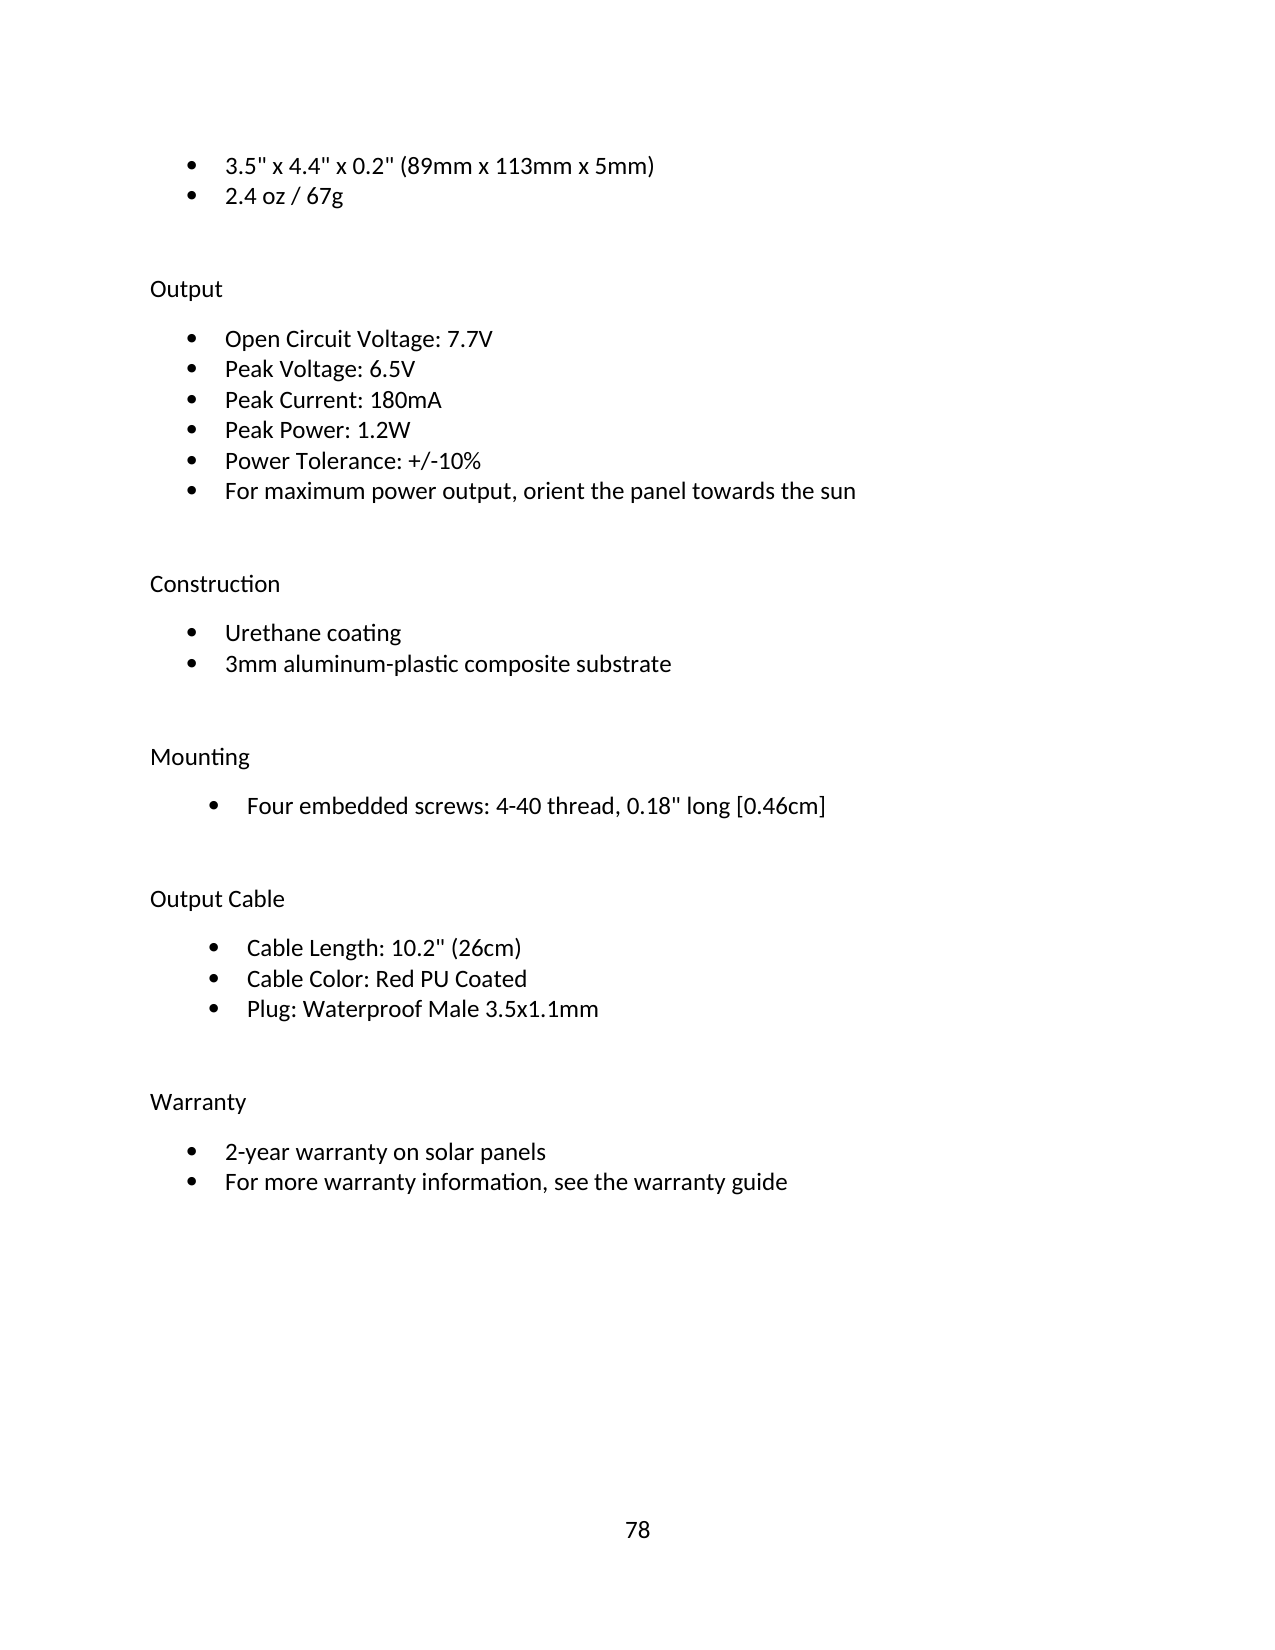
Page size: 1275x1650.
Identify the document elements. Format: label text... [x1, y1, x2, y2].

list 3.5" x 4.4" x 0.2" (89mm x 113mm x 5mm) [187, 150, 1125, 181]
list Power Tolerance: +/-10% [187, 445, 1125, 475]
list Urethane coating [187, 617, 1125, 648]
text Construction [150, 568, 1125, 598]
list Plug: Waterproof Male 3.5x1.1mm [209, 993, 1125, 1024]
list Four embedded screws: 4-40 thread, 0.18" long [0.46cm] [209, 790, 1125, 821]
list Peak Power: 1.2W [187, 414, 1125, 445]
list Cable Length: 10.2" (26cm) [209, 932, 1125, 963]
text Output [150, 273, 1125, 304]
list Peak Voltage: 6.5V [187, 353, 1125, 384]
list For more warranty information, see the warranty guide [187, 1166, 1125, 1197]
text Mounting [150, 741, 1125, 771]
list 2.4 oz / 67g [187, 181, 1125, 211]
list 3mm aluminum-plastic composite substrate [187, 648, 1125, 678]
list Cable Color: Red PU Coated [209, 963, 1125, 993]
list 2-year warranty on solar panels [187, 1136, 1125, 1166]
list Open Circuit Voltage: 7.7V [187, 323, 1125, 353]
text Output Cable [150, 883, 1125, 913]
list For maximum power output, orient the panel towards the sun [187, 475, 1125, 506]
text Warranty [150, 1086, 1125, 1117]
list Peak Current: 180mA [187, 384, 1125, 414]
